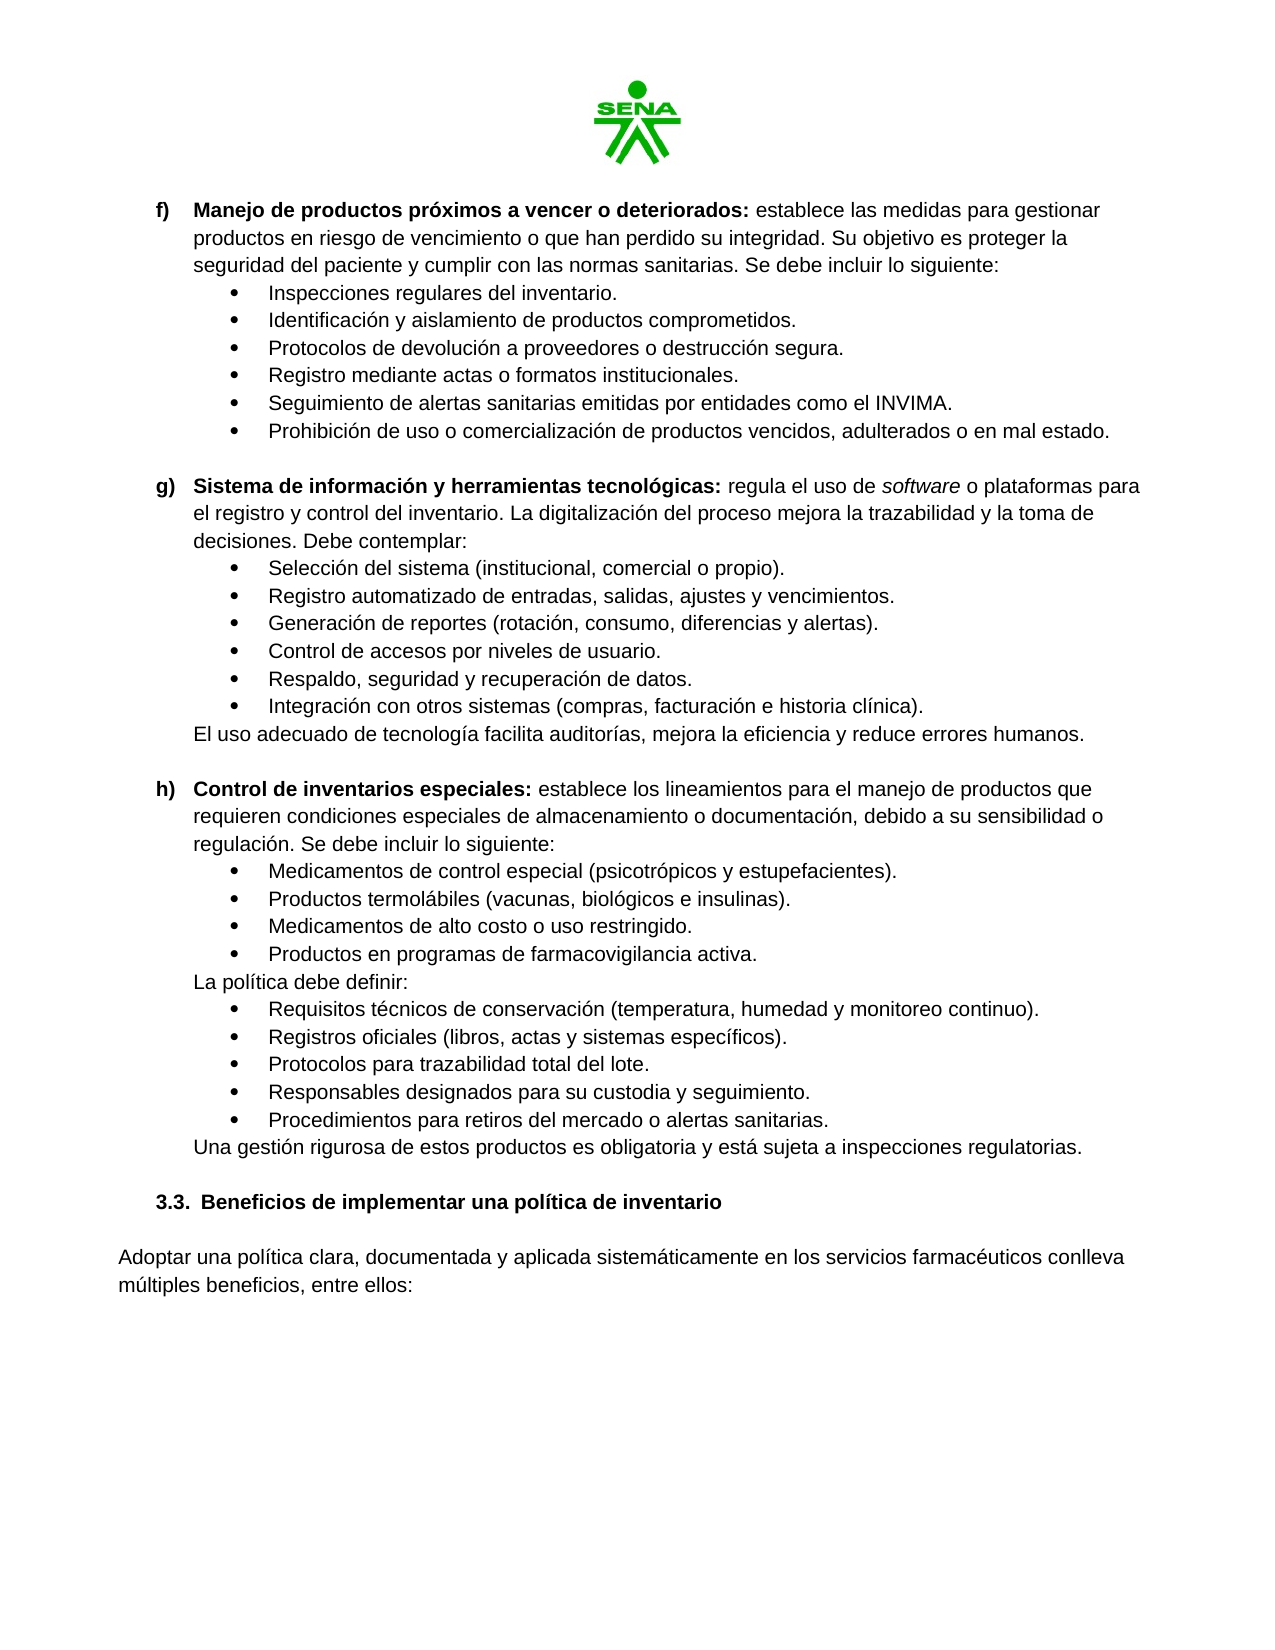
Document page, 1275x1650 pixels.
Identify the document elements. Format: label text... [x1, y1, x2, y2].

text El uso adecuado de tecnología facilita auditorías, mejora la eficiencia y reduce errores humanos. [193, 722, 1157, 746]
list Medicamentos de control especial (psicotrópicos y estupefacientes). [231, 859, 1157, 883]
list Seguimiento de alertas sanitarias emitidas por entidades como el INVIMA. [231, 391, 1157, 415]
list Protocolos de devolución a proveedores o destrucción segura. [231, 336, 1157, 360]
list Control de accesos por niveles de usuario. [231, 639, 1157, 663]
list Generación de reportes (rotación, consumo, diferencias y alertas). [231, 611, 1157, 635]
list Prohibición de uso o comercialización de productos vencidos, adulterados o en mal estado. [231, 418, 1157, 442]
list Identificación y aislamiento de productos comprometidos. [231, 308, 1157, 332]
list Responsables designados para su custodia y seguimiento. [231, 1080, 1157, 1104]
list Manejo de productos próximos a vencer o deteriorados: establece las medidas para gestionar productos en riesgo de vencimiento o que han perdido su integridad. Su objetivo es proteger la seguridad del paciente y cumplir con las normas sanitarias. Se debe incluir lo siguiente: [156, 198, 1157, 277]
list Control de inventarios especiales: establece los lineamientos para el manejo de productos que requieren condiciones especiales de almacenamiento o documentación, debido a su sensibilidad o regulación. Se debe incluir lo siguiente: [156, 777, 1157, 856]
list Integración con otros sistemas (compras, facturación e historia clínica). [231, 694, 1157, 718]
list Requisitos técnicos de conservación (temperatura, humedad y monitoreo continuo). [231, 997, 1157, 1021]
list Respaldo, seguridad y recuperación de datos. [231, 666, 1157, 691]
list Registro automatizado de entradas, salidas, ajustes y vencimientos. [231, 584, 1157, 608]
list Procedimientos para retiros del mercado o alertas sanitarias. [231, 1107, 1157, 1132]
list Selección del sistema (institucional, comercial o propio). [231, 556, 1157, 580]
list Productos termolábiles (vacunas, biológicos e insulinas). [231, 887, 1157, 911]
list Productos en programas de farmacovigilancia activa. [231, 942, 1157, 966]
picture [588, 75, 687, 172]
list Registro mediante actas o formatos institucionales. [231, 363, 1157, 387]
text La política debe definir: [193, 969, 1157, 993]
list Sistema de información y herramientas tecnológicas: regula el uso de software o plataformas para el registro y control del inventario. La digitalización del proceso mejora la trazabilidad y la toma de decisiones. Debe contemplar: [156, 473, 1157, 552]
list Registros oficiales (libros, actas y sistemas específicos). [231, 1025, 1157, 1049]
text Adoptar una política clara, documentada y aplicada sistemáticamente en los servicios farmacéuticos conlleva múltiples beneficios, entre ellos: [118, 1245, 1157, 1297]
list Protocolos para trazabilidad total del lote. [231, 1052, 1157, 1076]
list Medicamentos de alto costo o uso restringido. [231, 914, 1157, 938]
text Una gestión rigurosa de estos productos es obligatoria y está sujeta a inspecciones regulatorias. [193, 1135, 1157, 1159]
list Beneficios de implementar una política de inventario [156, 1190, 1157, 1214]
list Inspecciones regulares del inventario. [231, 280, 1157, 304]
